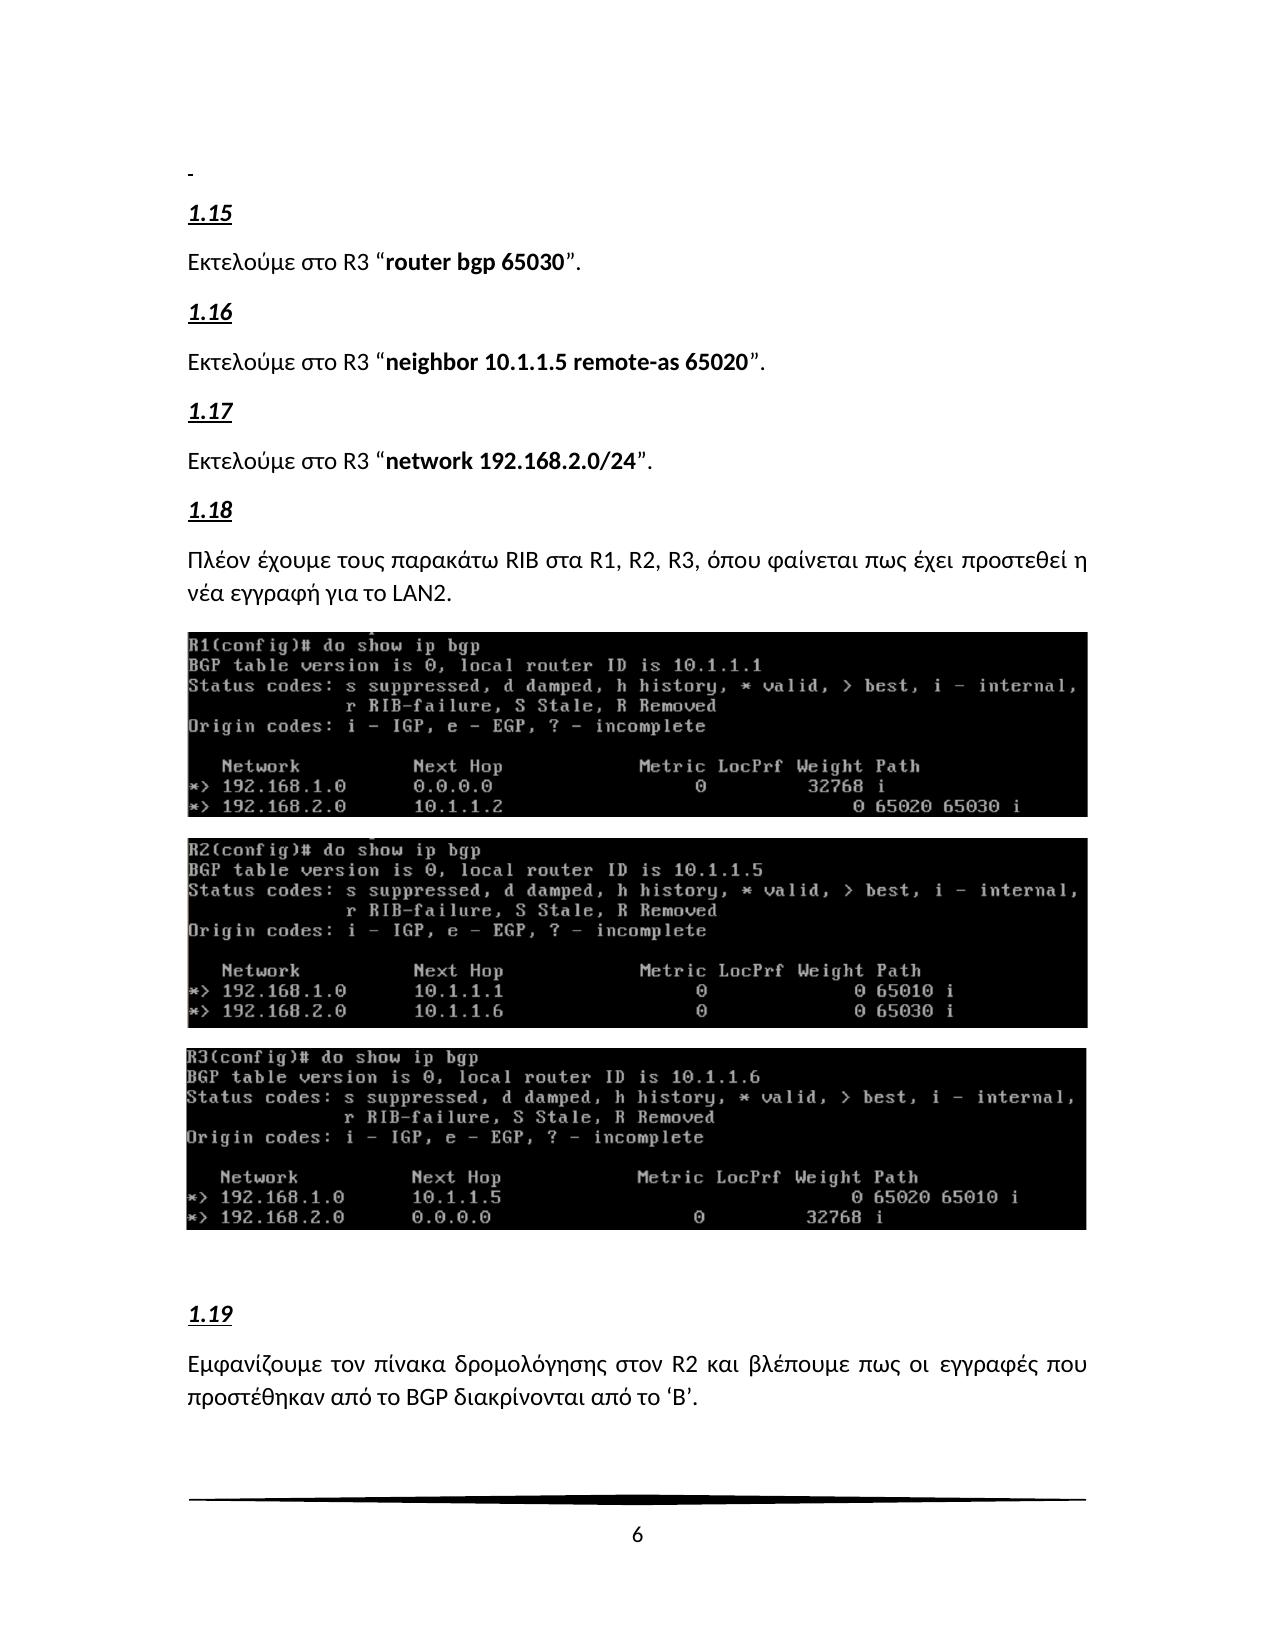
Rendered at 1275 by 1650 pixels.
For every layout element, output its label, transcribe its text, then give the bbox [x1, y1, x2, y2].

text 1.19 [187, 1298, 1087, 1329]
text 1.18 [187, 494, 1087, 525]
text 1.17 [187, 395, 1087, 426]
picture [187, 632, 1088, 817]
text Εκτελούμε στο R3 “network 192.168.2.0/24”. [187, 445, 1087, 475]
text Εκτελούμε στο R3 “neighbor 10.1.1.5 remote-as 65020”. [187, 346, 1087, 376]
picture [187, 838, 1088, 1028]
text Εκτελούμε στο R3 “router bgp 65030”. [187, 246, 1087, 277]
text 1.15 [187, 197, 1087, 227]
picture [186, 1048, 1087, 1230]
text Εμφανίζουμε τον πίνακα δρομολόγησης στον R2 και βλέπουμε πως οι εγγραφές που προστέθηκαν από το BGP διακρίνονται από το ‘B’. [187, 1348, 1087, 1412]
text 1.16 [187, 296, 1087, 327]
text Πλέον έχουμε τους παρακάτω RIB στα R1, R2, R3, όπου φαίνεται πως έχει προστεθεί η νέα εγγραφή για το LAN2. [187, 544, 1087, 607]
